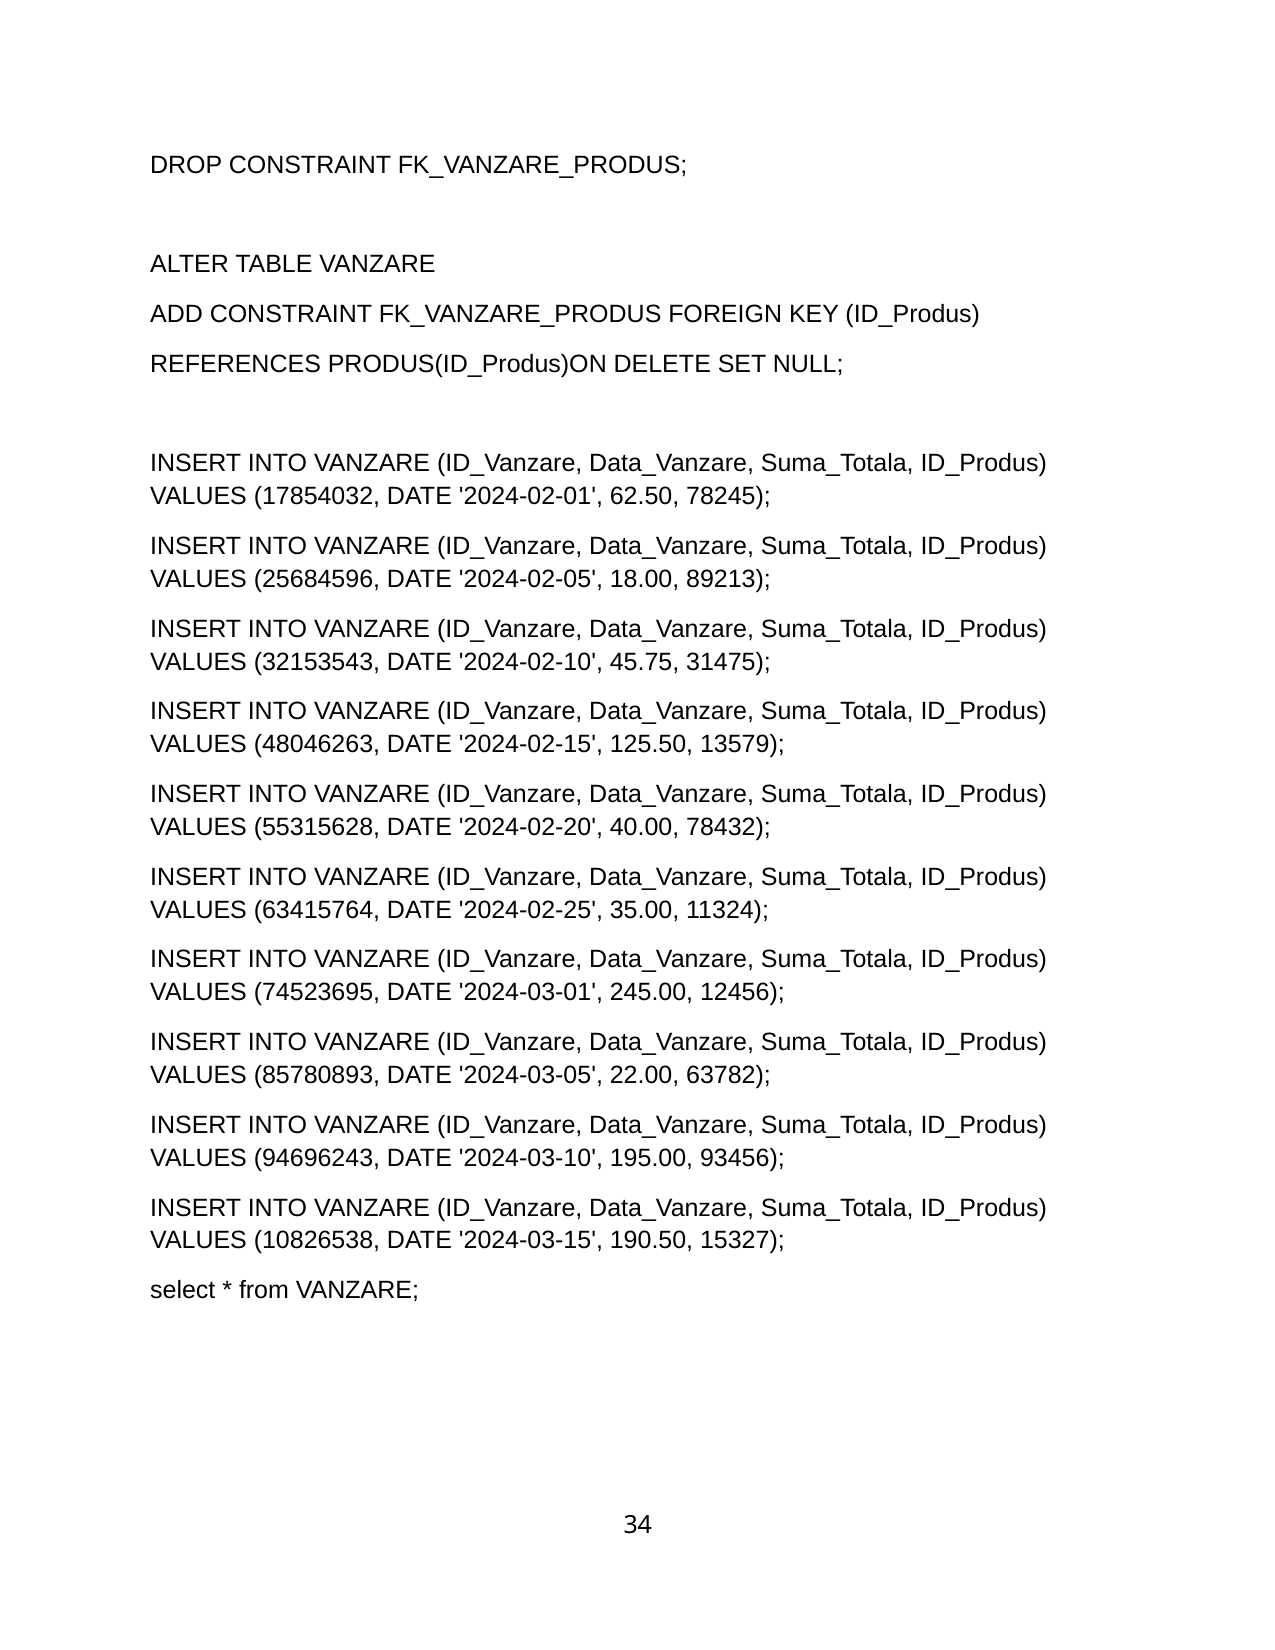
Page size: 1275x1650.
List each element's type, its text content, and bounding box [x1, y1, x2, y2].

text INSERT INTO VANZARE (ID_Vanzare, Data_Vanzare, Suma_Totala, ID_Produs) VALUES (94696243, DATE '2024-03-10', 195.00, 93456); [150, 1110, 1125, 1172]
text REFERENCES PRODUS(ID_Produs)ON DELETE SET NULL; [150, 349, 1125, 377]
text INSERT INTO VANZARE (ID_Vanzare, Data_Vanzare, Suma_Totala, ID_Produs) VALUES (74523695, DATE '2024-03-01', 245.00, 12456); [150, 944, 1125, 1006]
text DROP CONSTRAINT FK_VANZARE_PRODUS; [150, 150, 1125, 179]
text INSERT INTO VANZARE (ID_Vanzare, Data_Vanzare, Suma_Totala, ID_Produs) VALUES (55315628, DATE '2024-02-20', 40.00, 78432); [150, 779, 1125, 841]
text INSERT INTO VANZARE (ID_Vanzare, Data_Vanzare, Suma_Totala, ID_Produs) VALUES (48046263, DATE '2024-02-15', 125.50, 13579); [150, 696, 1125, 758]
text INSERT INTO VANZARE (ID_Vanzare, Data_Vanzare, Suma_Totala, ID_Produs) VALUES (10826538, DATE '2024-03-15', 190.50, 15327); [150, 1192, 1125, 1254]
text ADD CONSTRAINT FK_VANZARE_PRODUS FOREIGN KEY (ID_Produs) [150, 299, 1125, 328]
text INSERT INTO VANZARE (ID_Vanzare, Data_Vanzare, Suma_Totala, ID_Produs) VALUES (32153543, DATE '2024-02-10', 45.75, 31475); [150, 613, 1125, 675]
text select * from VANZARE; [150, 1275, 1125, 1304]
text INSERT INTO VANZARE (ID_Vanzare, Data_Vanzare, Suma_Totala, ID_Produs) VALUES (85780893, DATE '2024-03-05', 22.00, 63782); [150, 1027, 1125, 1089]
text INSERT INTO VANZARE (ID_Vanzare, Data_Vanzare, Suma_Totala, ID_Produs) VALUES (25684596, DATE '2024-02-05', 18.00, 89213); [150, 531, 1125, 593]
text INSERT INTO VANZARE (ID_Vanzare, Data_Vanzare, Suma_Totala, ID_Produs) VALUES (63415764, DATE '2024-02-25', 35.00, 11324); [150, 862, 1125, 923]
text ALTER TABLE VANZARE [150, 249, 1125, 278]
text INSERT INTO VANZARE (ID_Vanzare, Data_Vanzare, Suma_Totala, ID_Produs) VALUES (17854032, DATE '2024-02-01', 62.50, 78245); [150, 448, 1125, 510]
